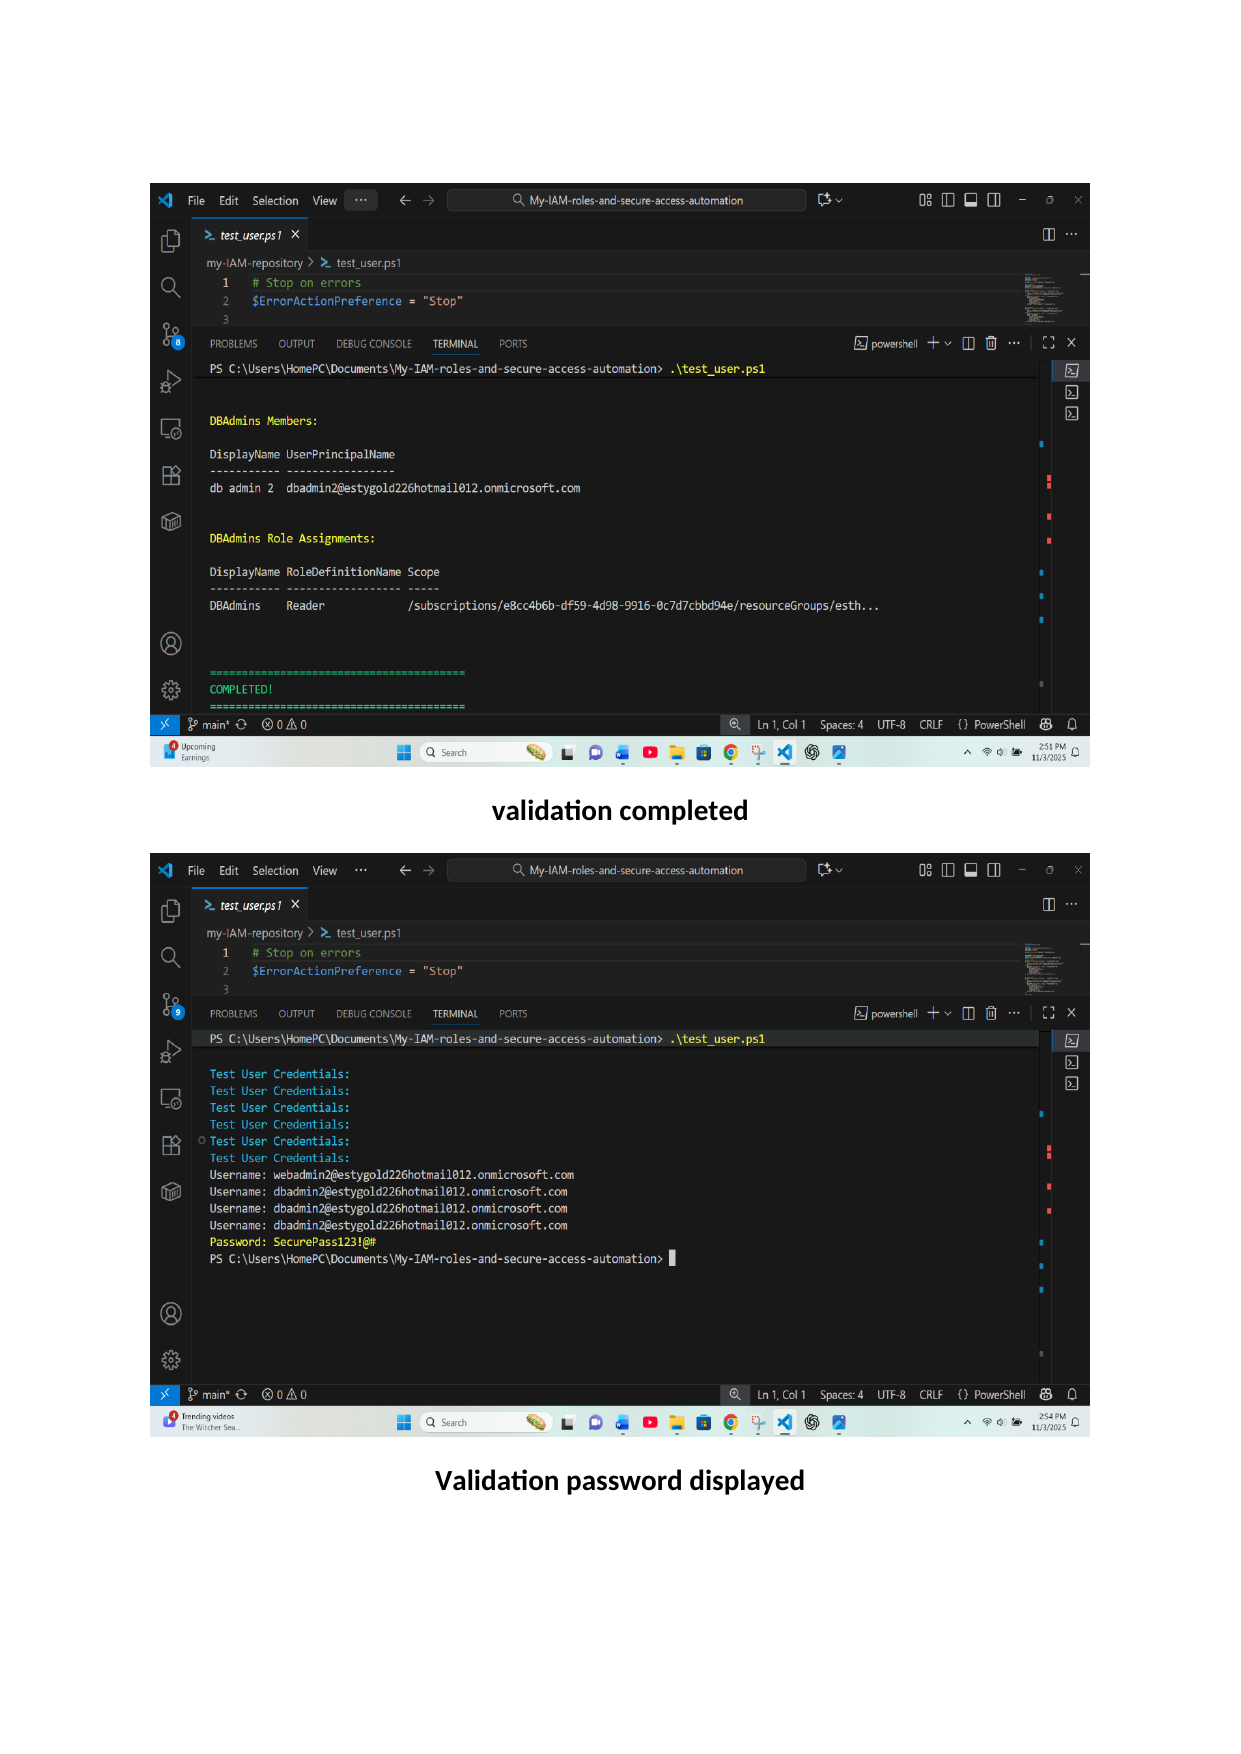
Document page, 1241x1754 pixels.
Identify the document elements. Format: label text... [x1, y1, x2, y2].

picture [150, 183, 1090, 767]
text validation completed [150, 792, 1090, 828]
picture [150, 853, 1090, 1437]
text Validation password displayed [150, 1462, 1090, 1498]
